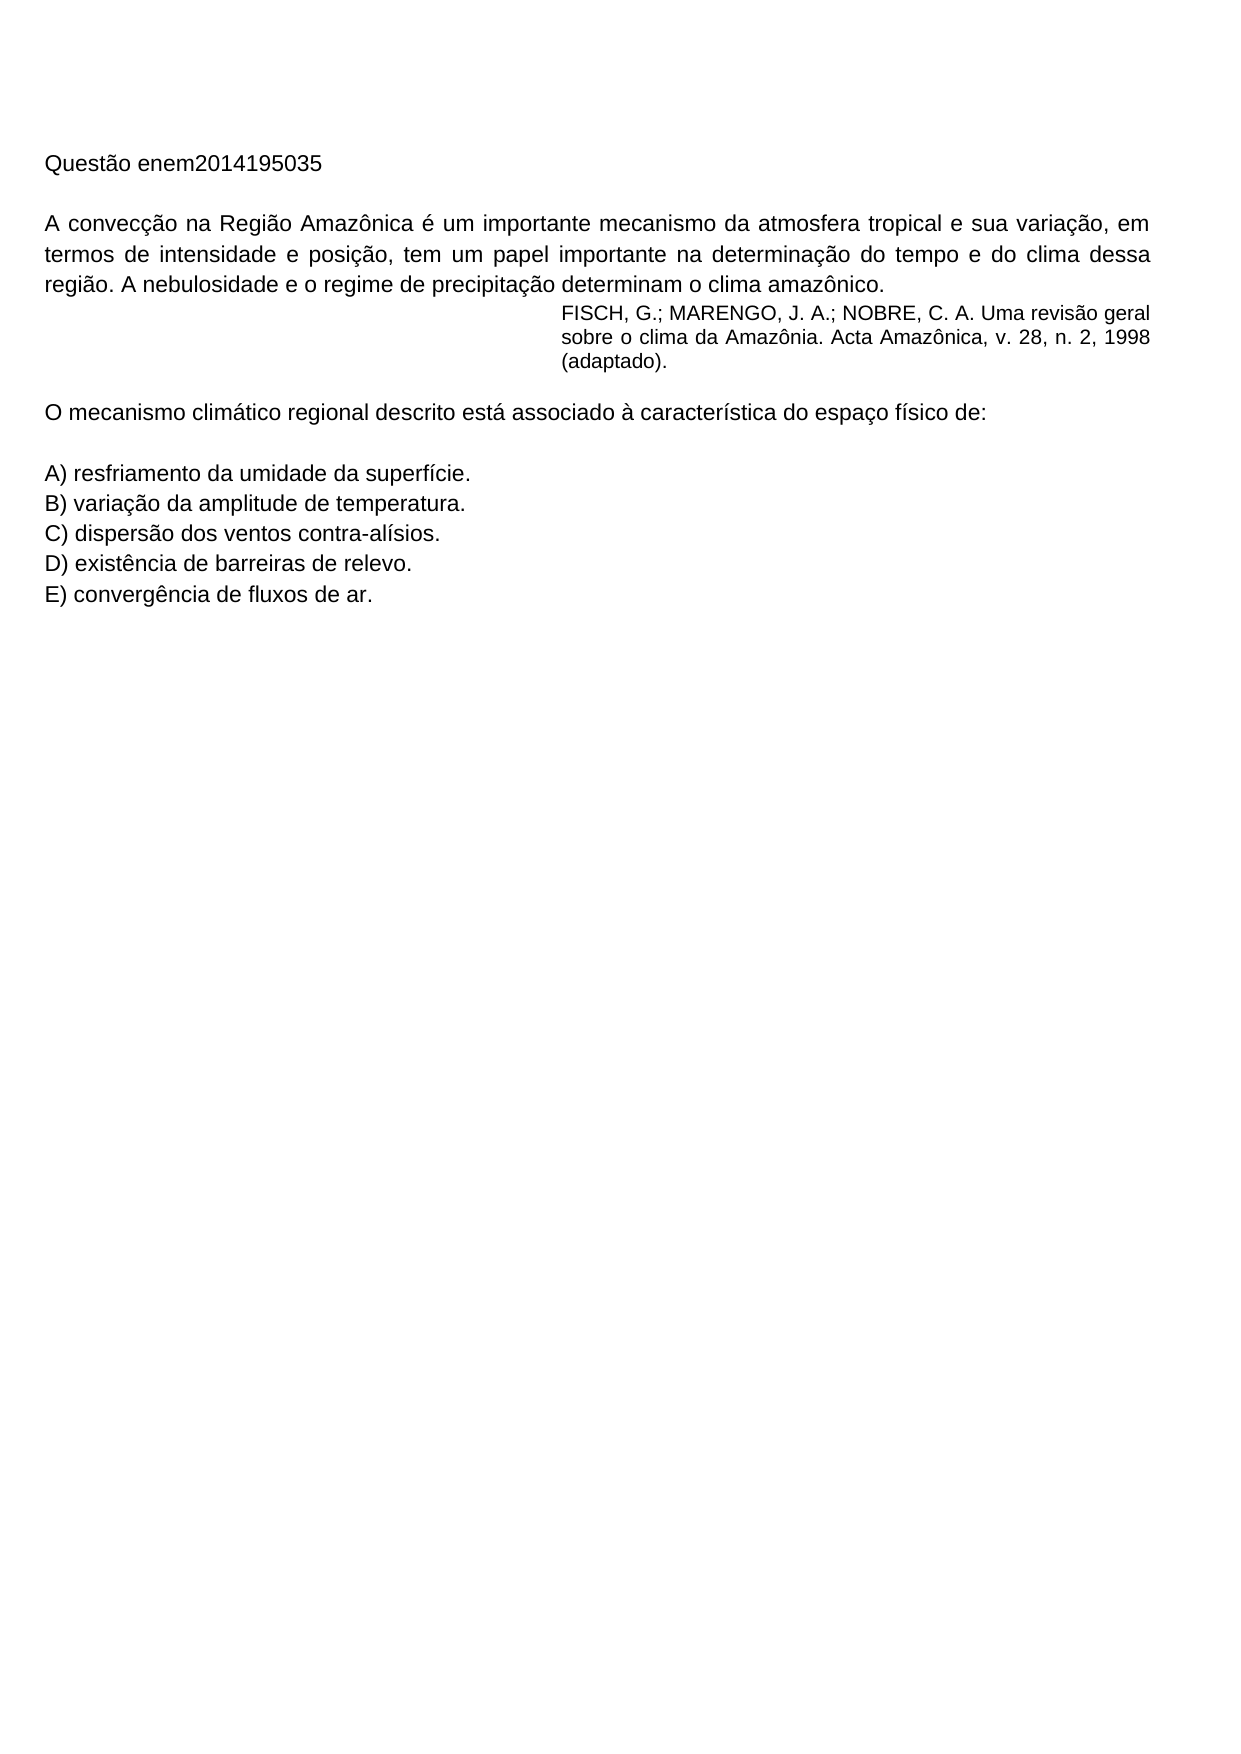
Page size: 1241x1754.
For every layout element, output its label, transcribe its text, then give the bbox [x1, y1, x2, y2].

text A convecção na Região Amazônica é um importante mecanismo da atmosfera tropical e sua variação, em termos de intensidade e posição, tem um papel importante na determinação do tempo e do clima dessa região. A nebulosidade e o regime de precipitação determinam o clima amazônico. [44, 210, 1151, 297]
text D) existência de barreiras de relevo. [0, 550, 1151, 577]
text FISCH, G.; MARENGO, J. A.; NOBRE, C. A. Uma revisão geral sobre o clima da Amazônia. Acta Amazônica, v. 28, n. 2, 1998 (adaptado). [561, 301, 1151, 373]
text B) variação da amplitude de temperatura. [0, 490, 1151, 516]
text Questão enem2014195035 [0, 150, 1151, 176]
text A) resfriamento da umidade da superfície. [0, 460, 1151, 486]
text C) dispersão dos ventos contra-alísios. [0, 520, 1151, 546]
text E) convergência de fluxos de ar. [0, 581, 1151, 607]
text O mecanismo climático regional descrito está associado à característica do espaço físico de: [0, 399, 1151, 426]
